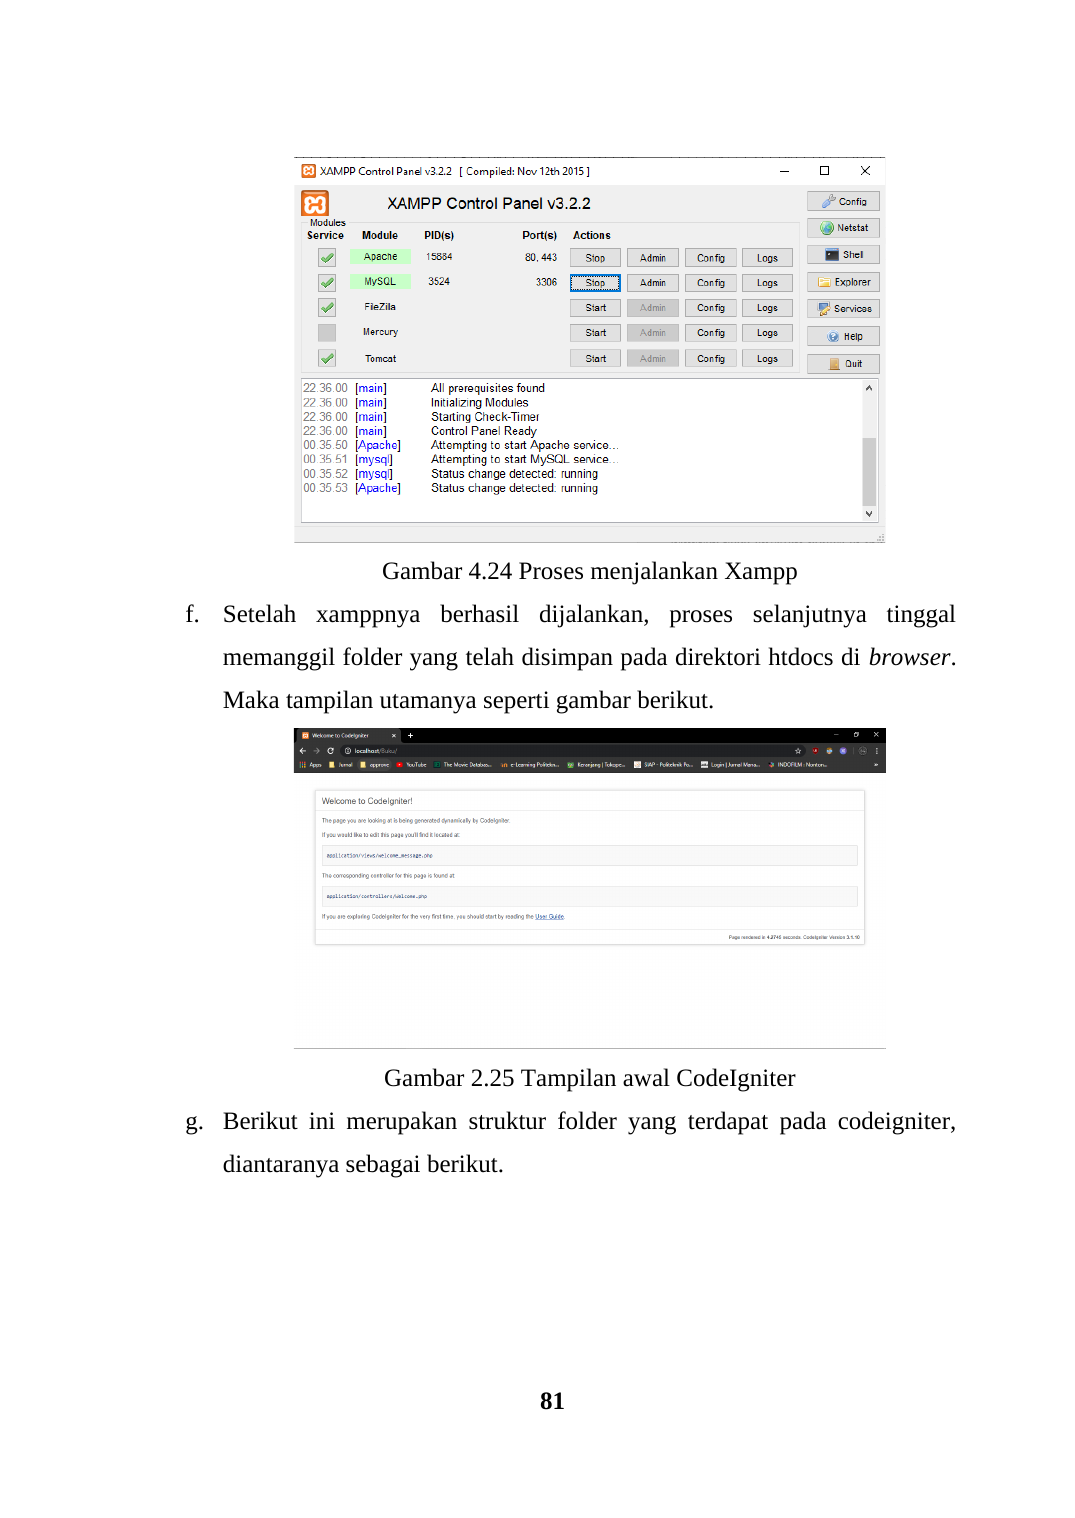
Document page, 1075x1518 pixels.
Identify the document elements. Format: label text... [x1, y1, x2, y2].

list Gambar 4.24 Proses menjalankan Xampp [223, 556, 957, 585]
list Berikut ini merupakan struktur folder yang terdapat pada codeigniter, diantaranya sebagai berikut. [185, 1106, 957, 1178]
picture [293, 728, 886, 1049]
list Setelah xamppnya berhasil dijalankan, proses selanjutnya tinggal memanggil folder yang telah disimpan pada direktori htdocs di browser. Maka tampilan utamanya seperti gambar berikut. [185, 599, 957, 714]
list Gambar 2.25 Tampilan awal CodeIgniter [223, 1063, 957, 1092]
picture [294, 157, 886, 543]
